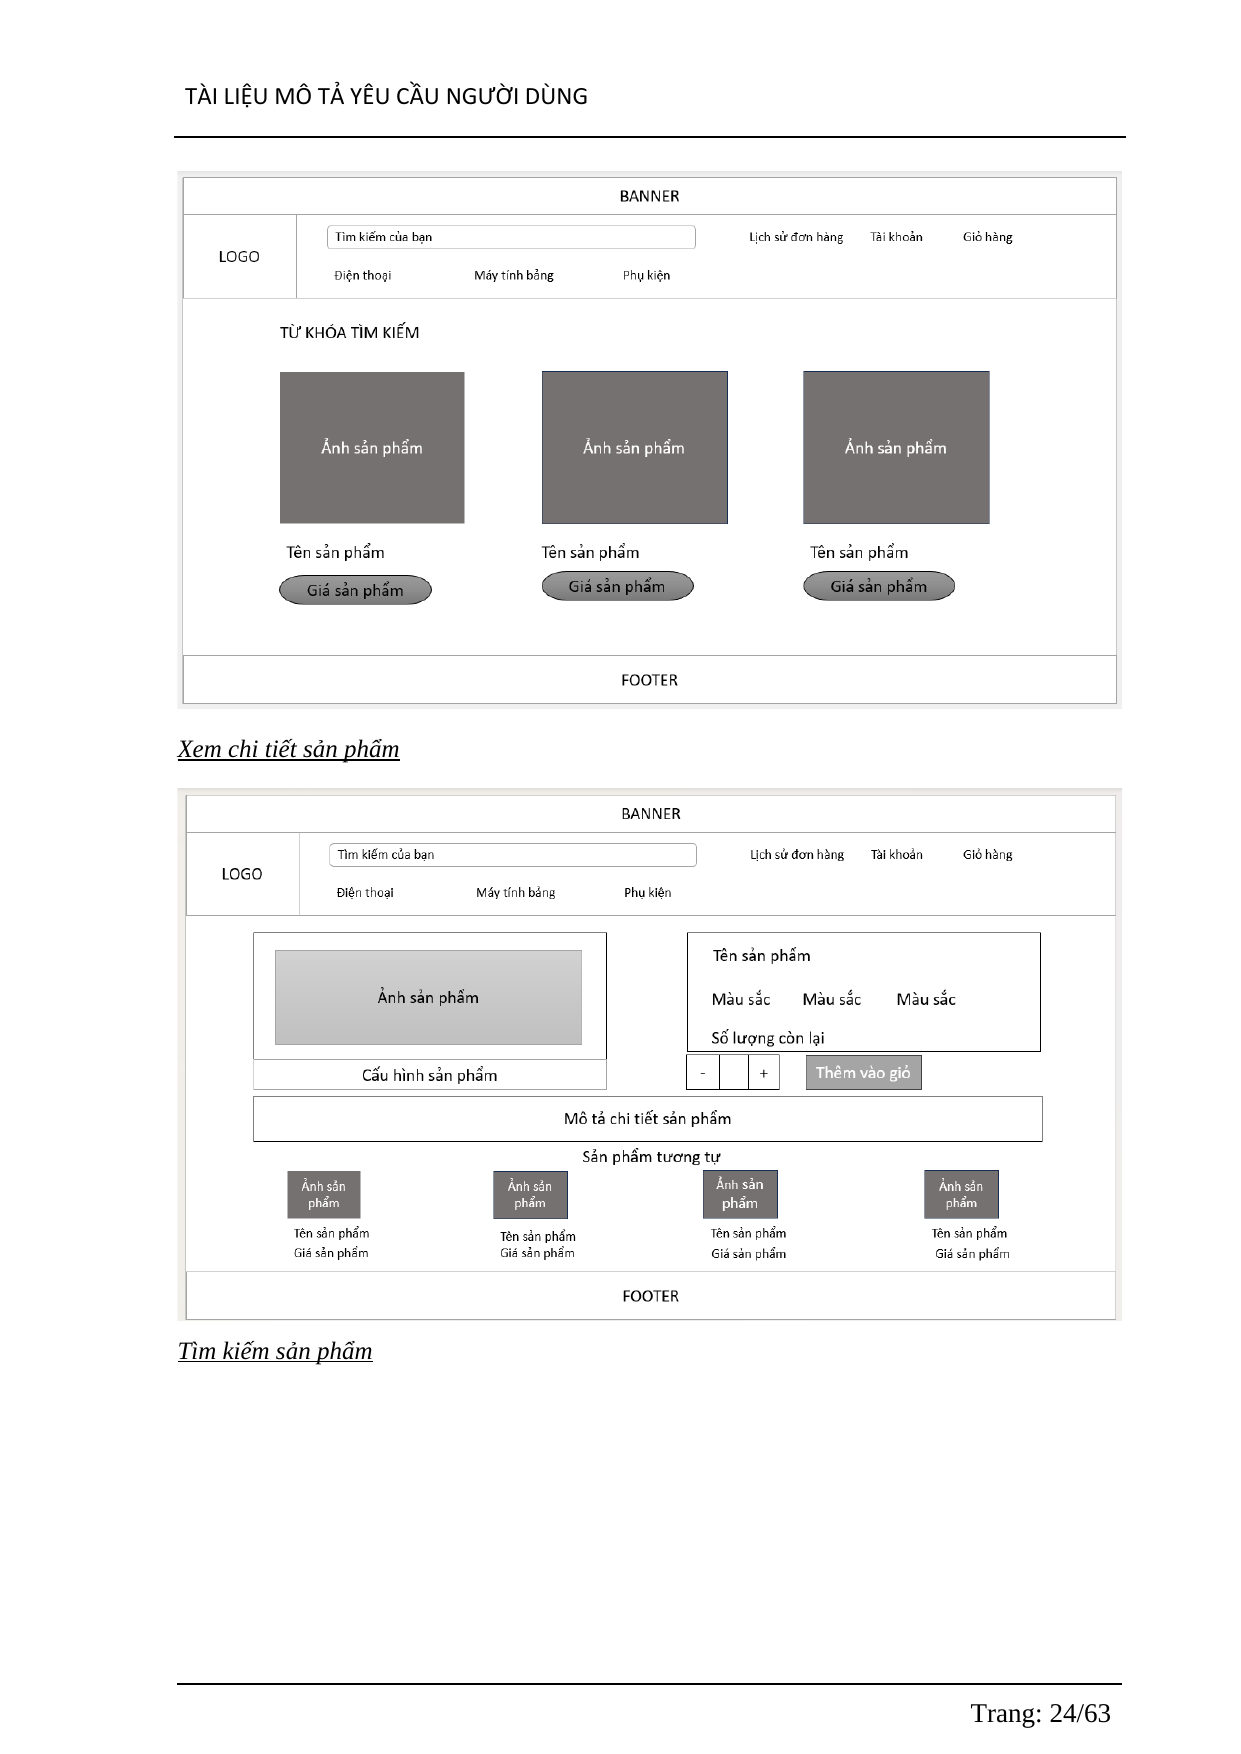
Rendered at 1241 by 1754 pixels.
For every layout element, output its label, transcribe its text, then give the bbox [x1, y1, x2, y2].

picture [177, 171, 1122, 709]
text Xem chi tiết sản phẩm [177, 734, 1122, 763]
text Tìm kiếm sản phẩm [177, 1336, 1122, 1365]
picture [177, 788, 1123, 1321]
